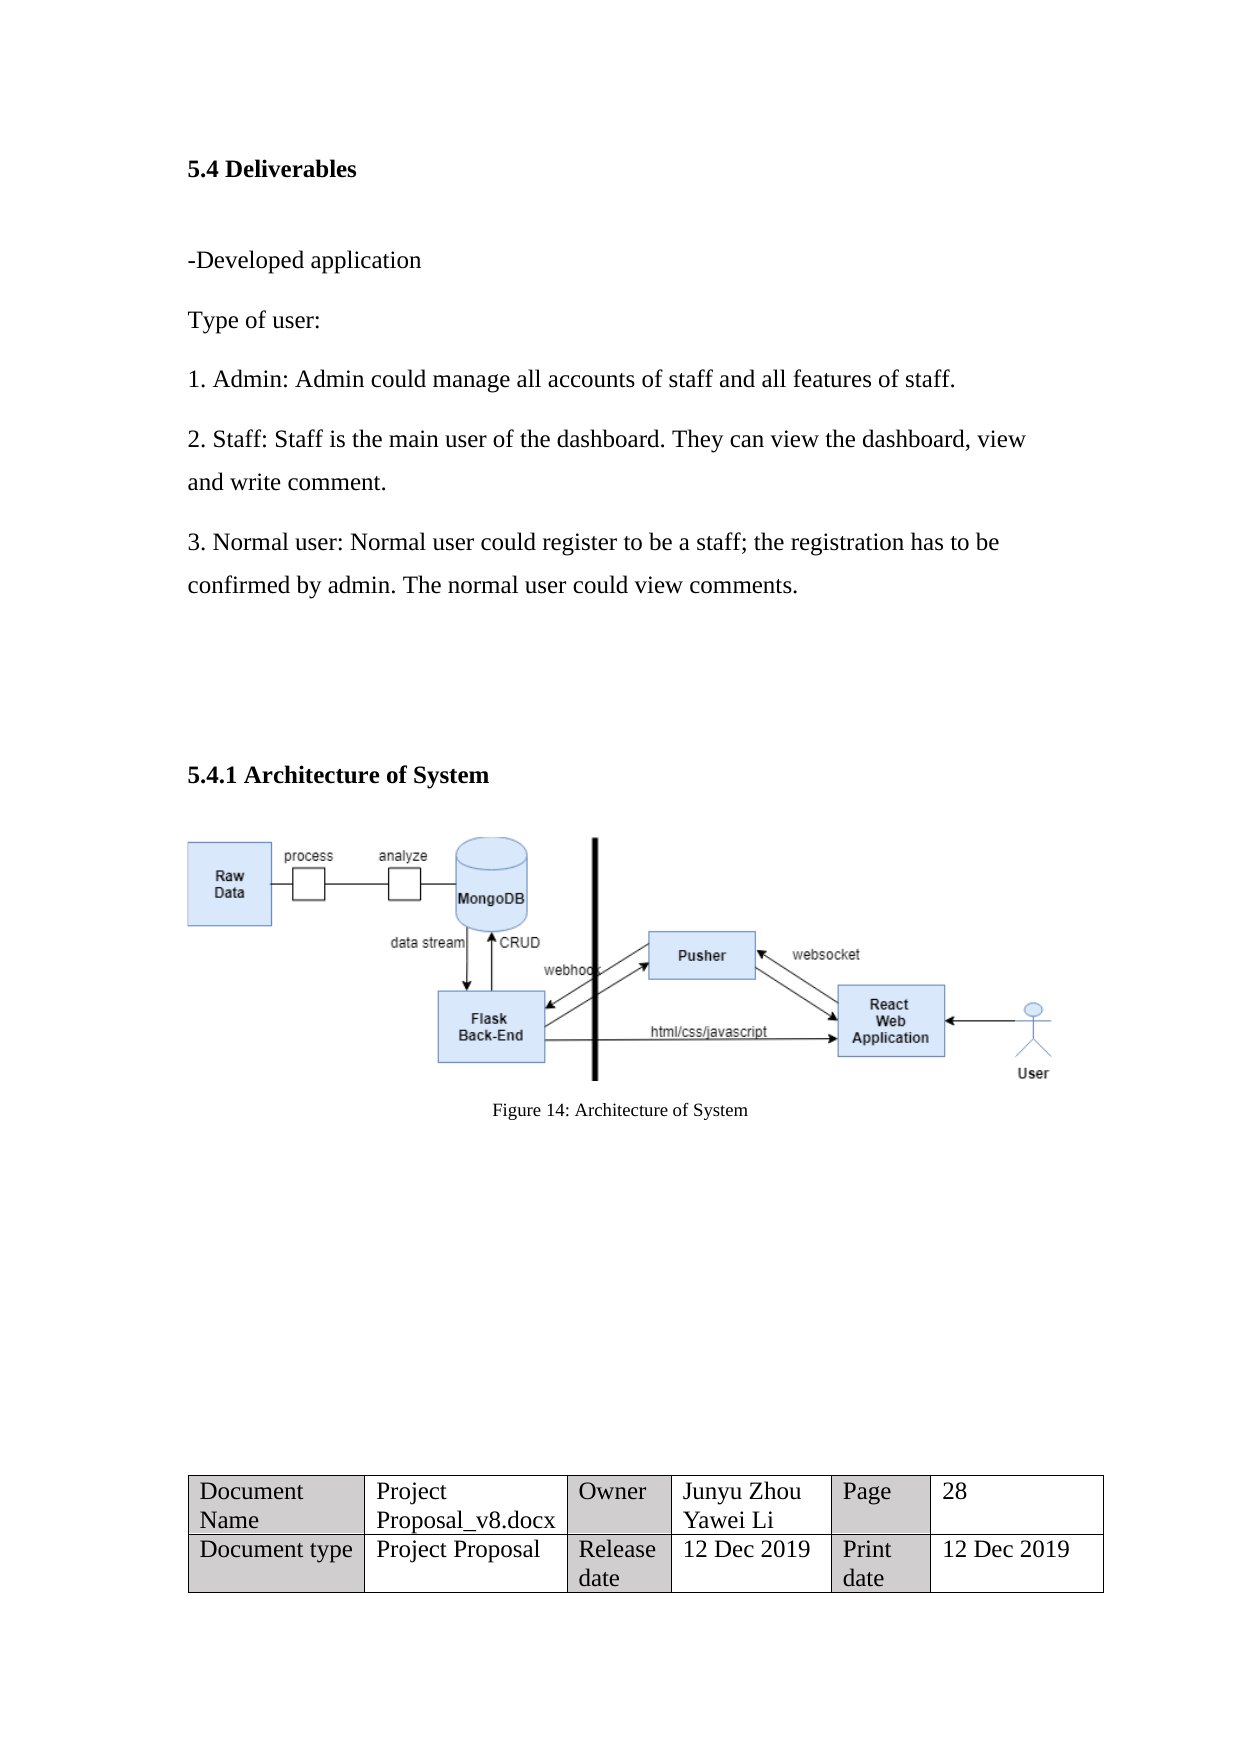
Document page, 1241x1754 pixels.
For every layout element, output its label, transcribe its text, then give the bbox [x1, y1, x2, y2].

text Type of user: [187, 305, 1053, 333]
subtitle 5.4 Deliverables [187, 154, 1053, 183]
text 3. Normal user: Normal user could register to be a staff; the registration has to be confirmed by admin. The normal user could view comments. [187, 527, 1053, 599]
picture [187, 837, 1053, 1081]
text 2. Staff: Staff is the main user of the dashboard. They can view the dashboard, view and write comment. [187, 424, 1053, 496]
text Figure 14: Architecture of System [187, 1099, 1053, 1121]
text -Developed application [187, 245, 1053, 274]
subtitle 5.4.1 Architecture of System [187, 760, 1053, 789]
text 1. Admin: Admin could manage all accounts of staff and all features of staff. [187, 364, 1053, 393]
